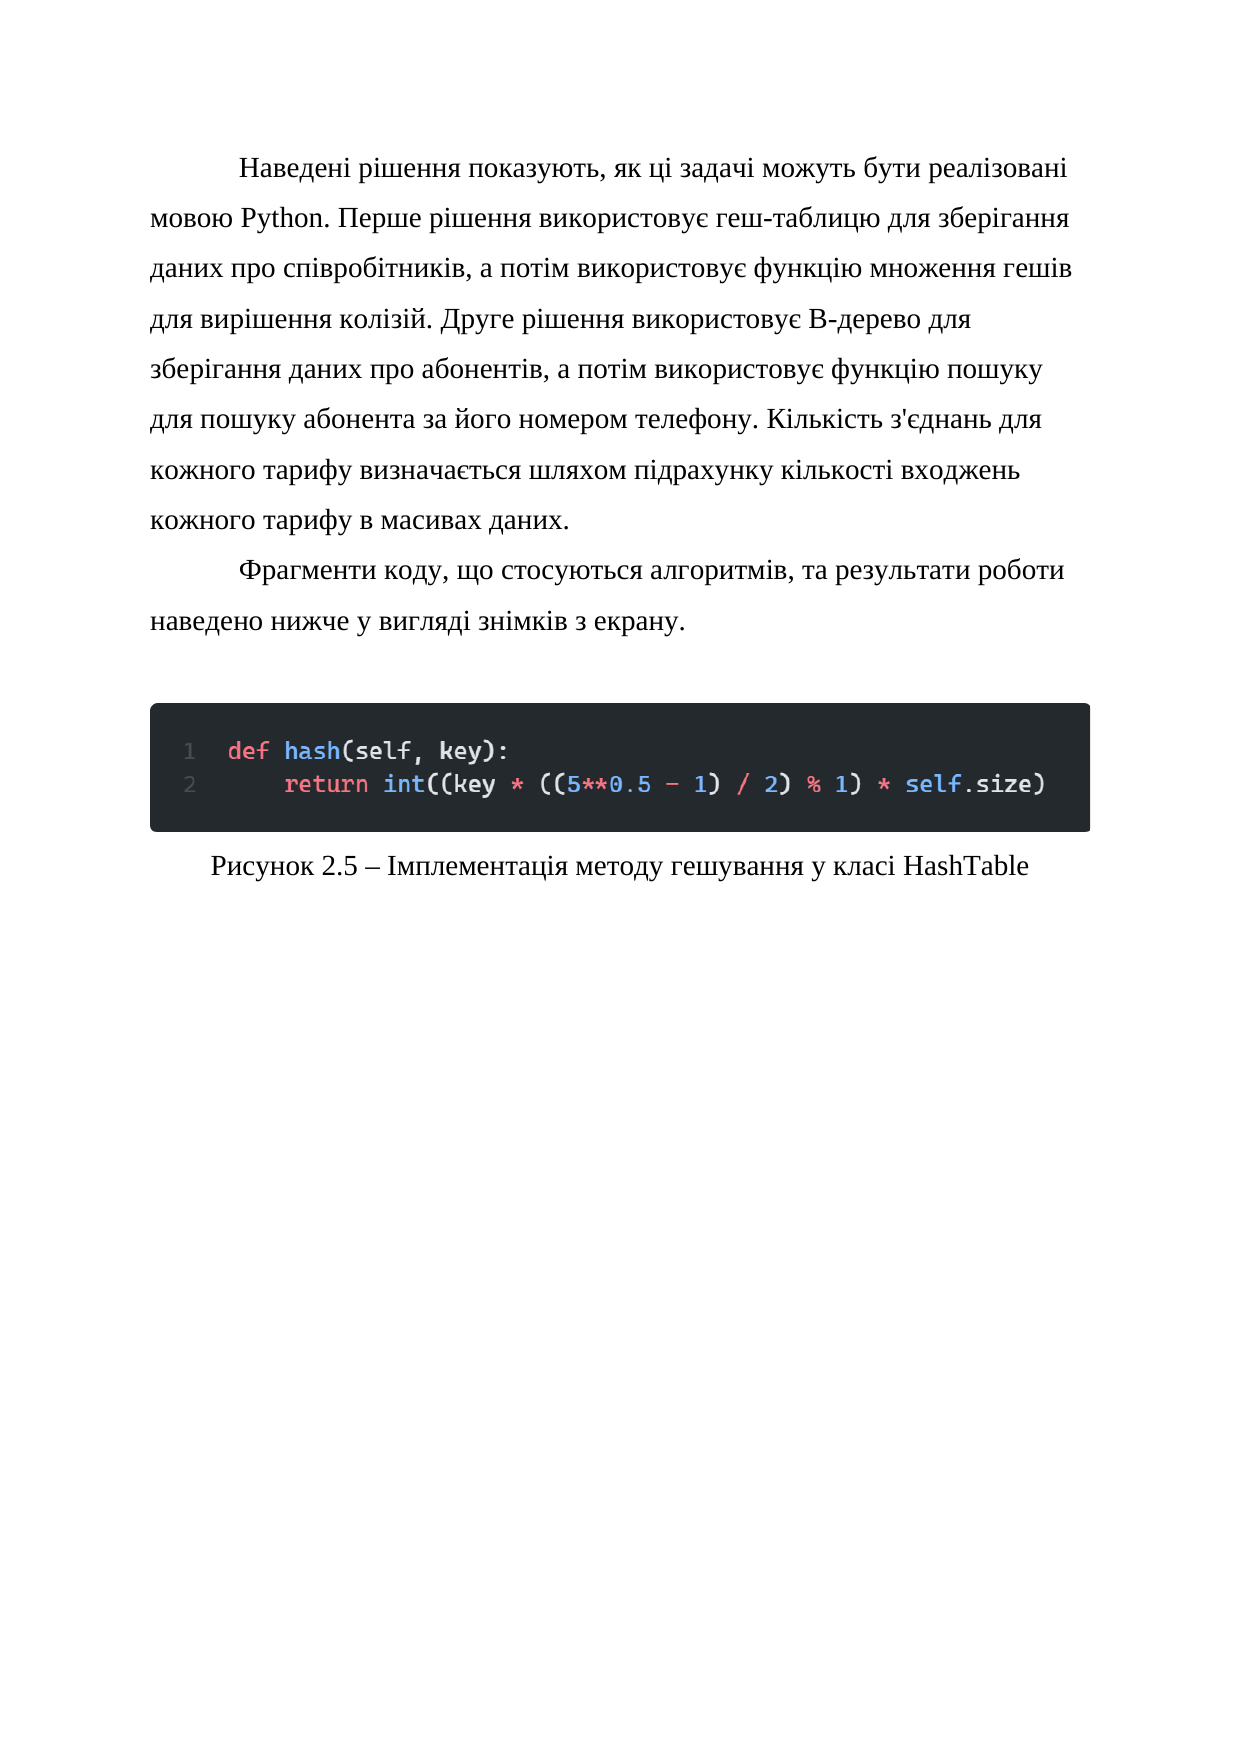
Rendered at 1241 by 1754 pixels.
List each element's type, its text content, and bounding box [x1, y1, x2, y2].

text Наведені рішення показують, як ці задачі можуть бути реалізовані мовою Python. Перше рішення використовує геш-таблицю для зберігання даних про співробітників, а потім використовує функцію множення гешів для вирішення колізій. Друге рішення використовує B-дерево для зберігання даних про абонентів, а потім використовує функцію пошуку для пошуку абонента за його номером телефону. Кількість з'єднань для кожного тарифу визначається шляхом підрахунку кількості входжень кожного тарифу в масивах даних. [150, 150, 1090, 536]
text Фрагменти коду, що стосуються алгоритмів, та результати роботи наведено нижче у вигляді знімків з екрану. [150, 552, 1090, 636]
picture [150, 703, 1091, 832]
text Рисунок 2.5 – Імплементація методу гешування у класі HashTable [150, 848, 1090, 881]
